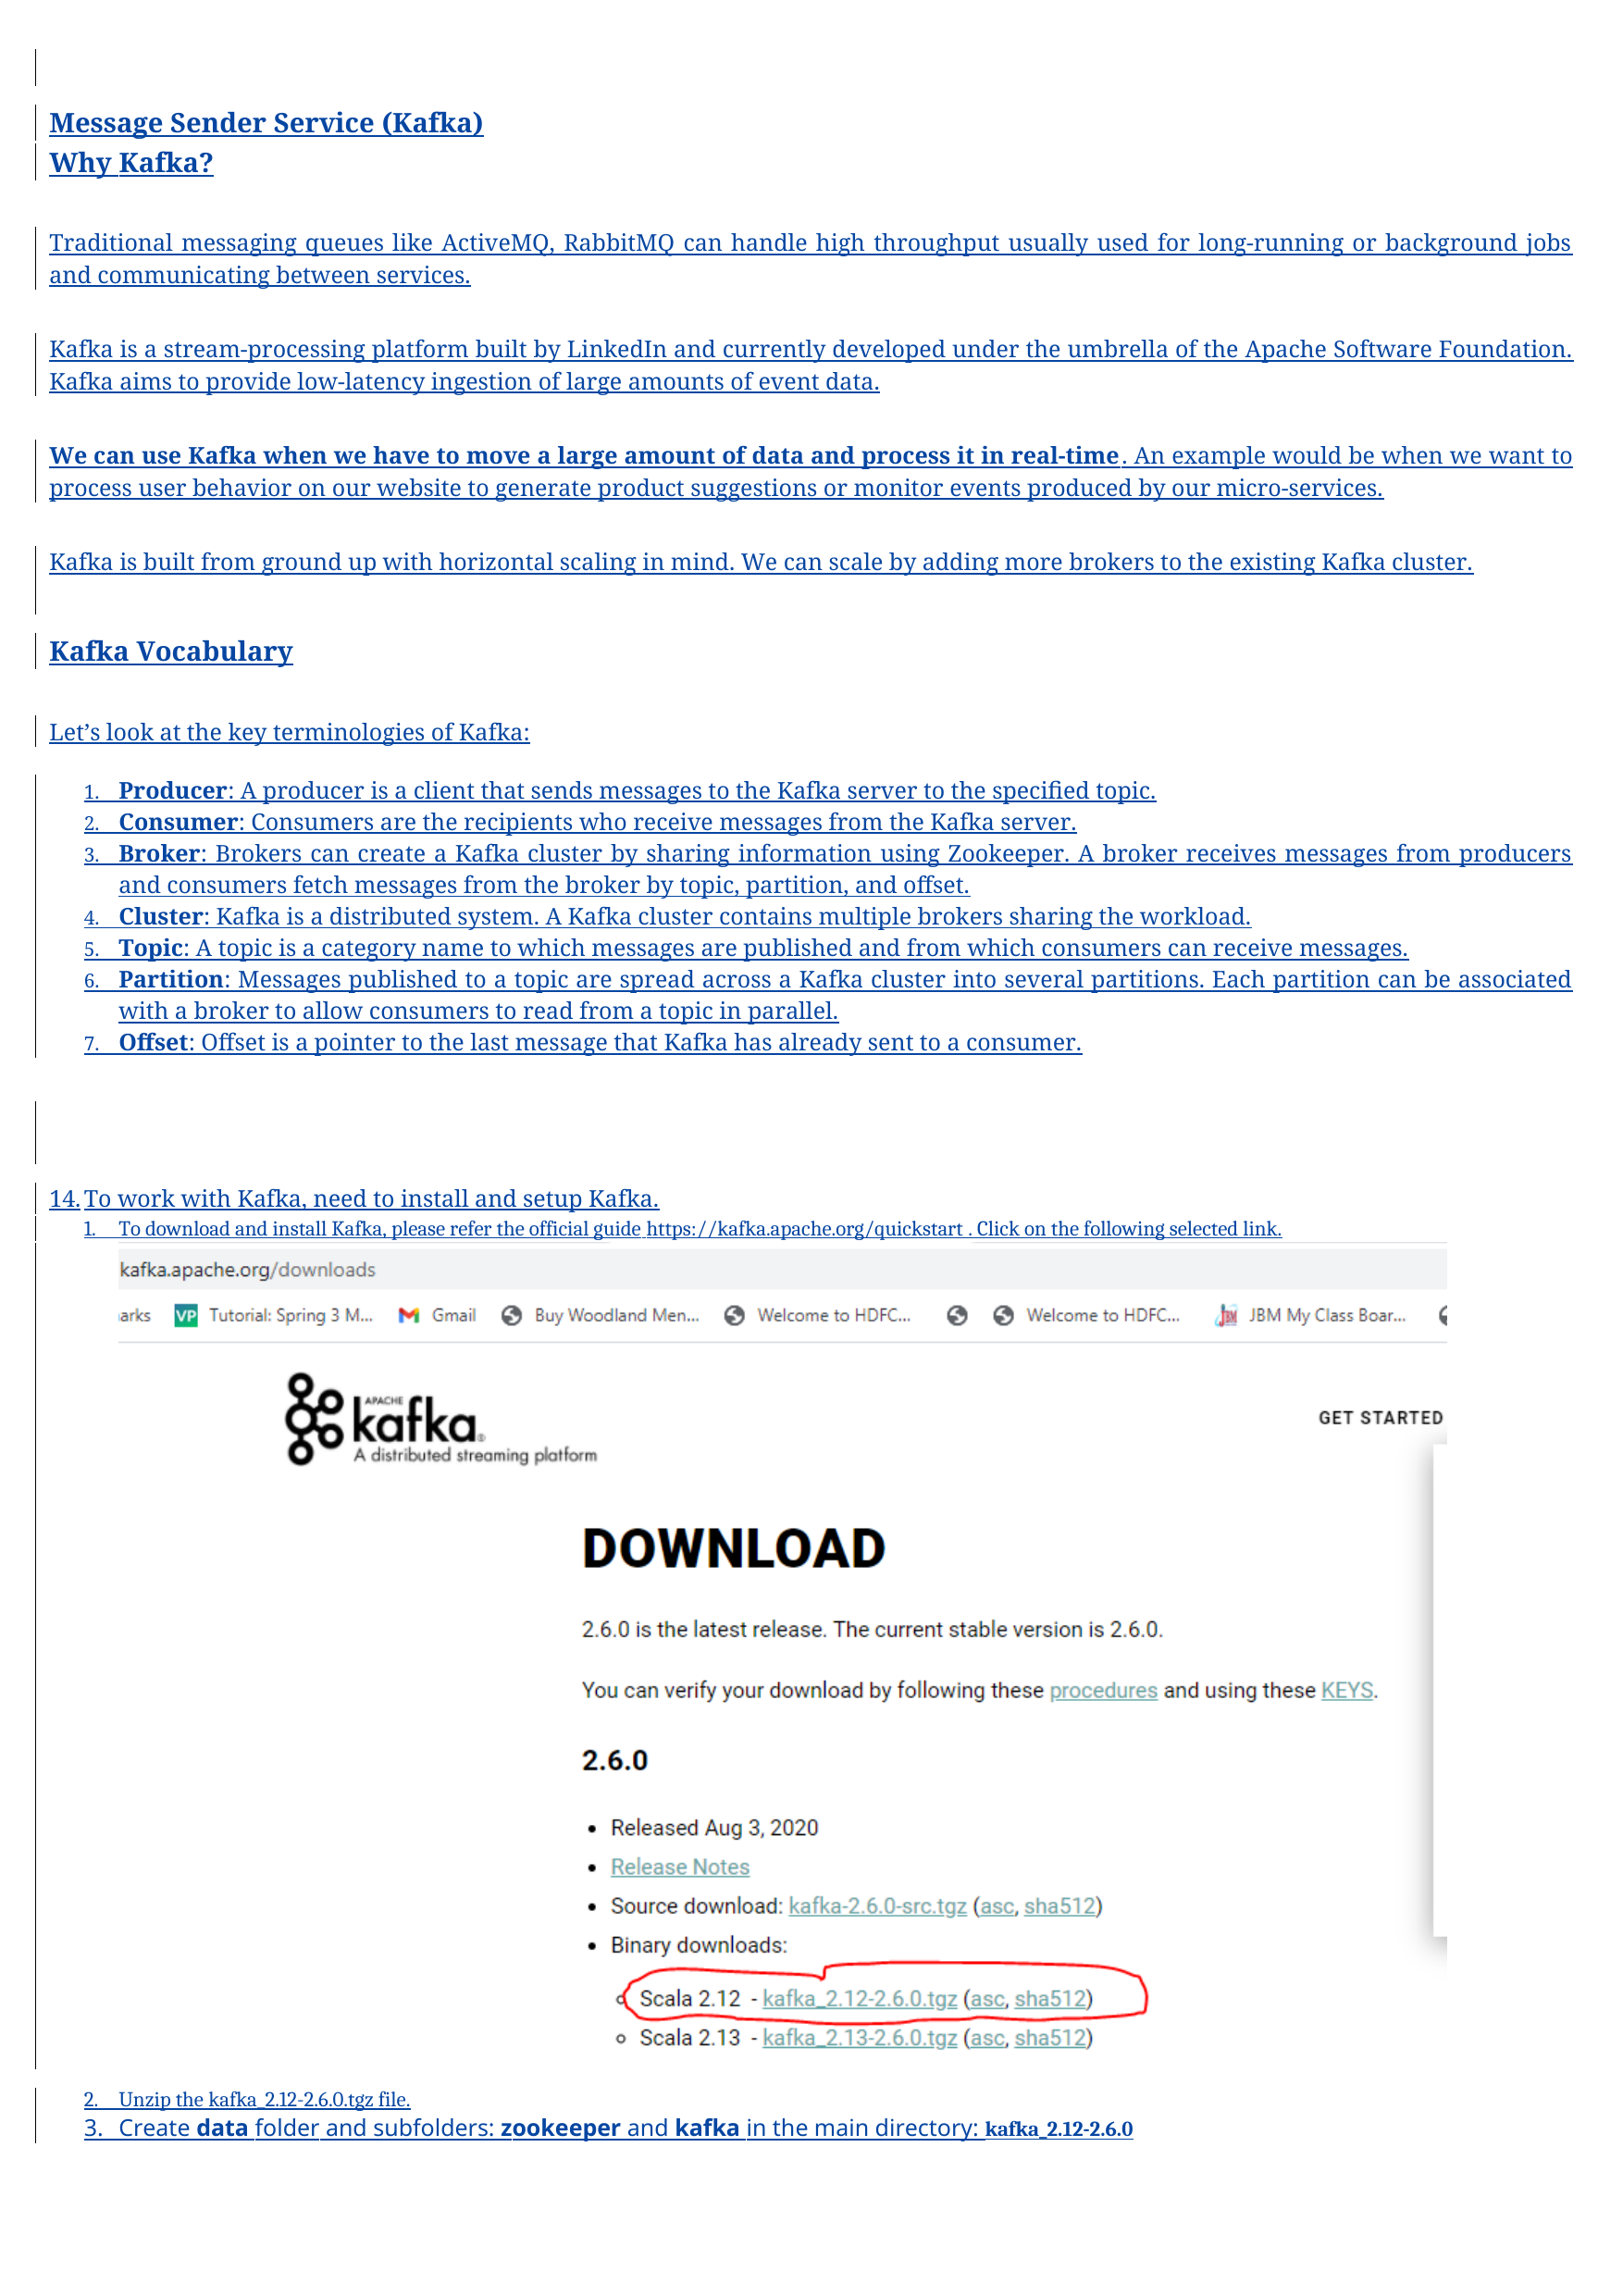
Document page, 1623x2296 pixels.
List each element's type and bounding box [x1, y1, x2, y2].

picture [118, 1242, 1447, 2070]
